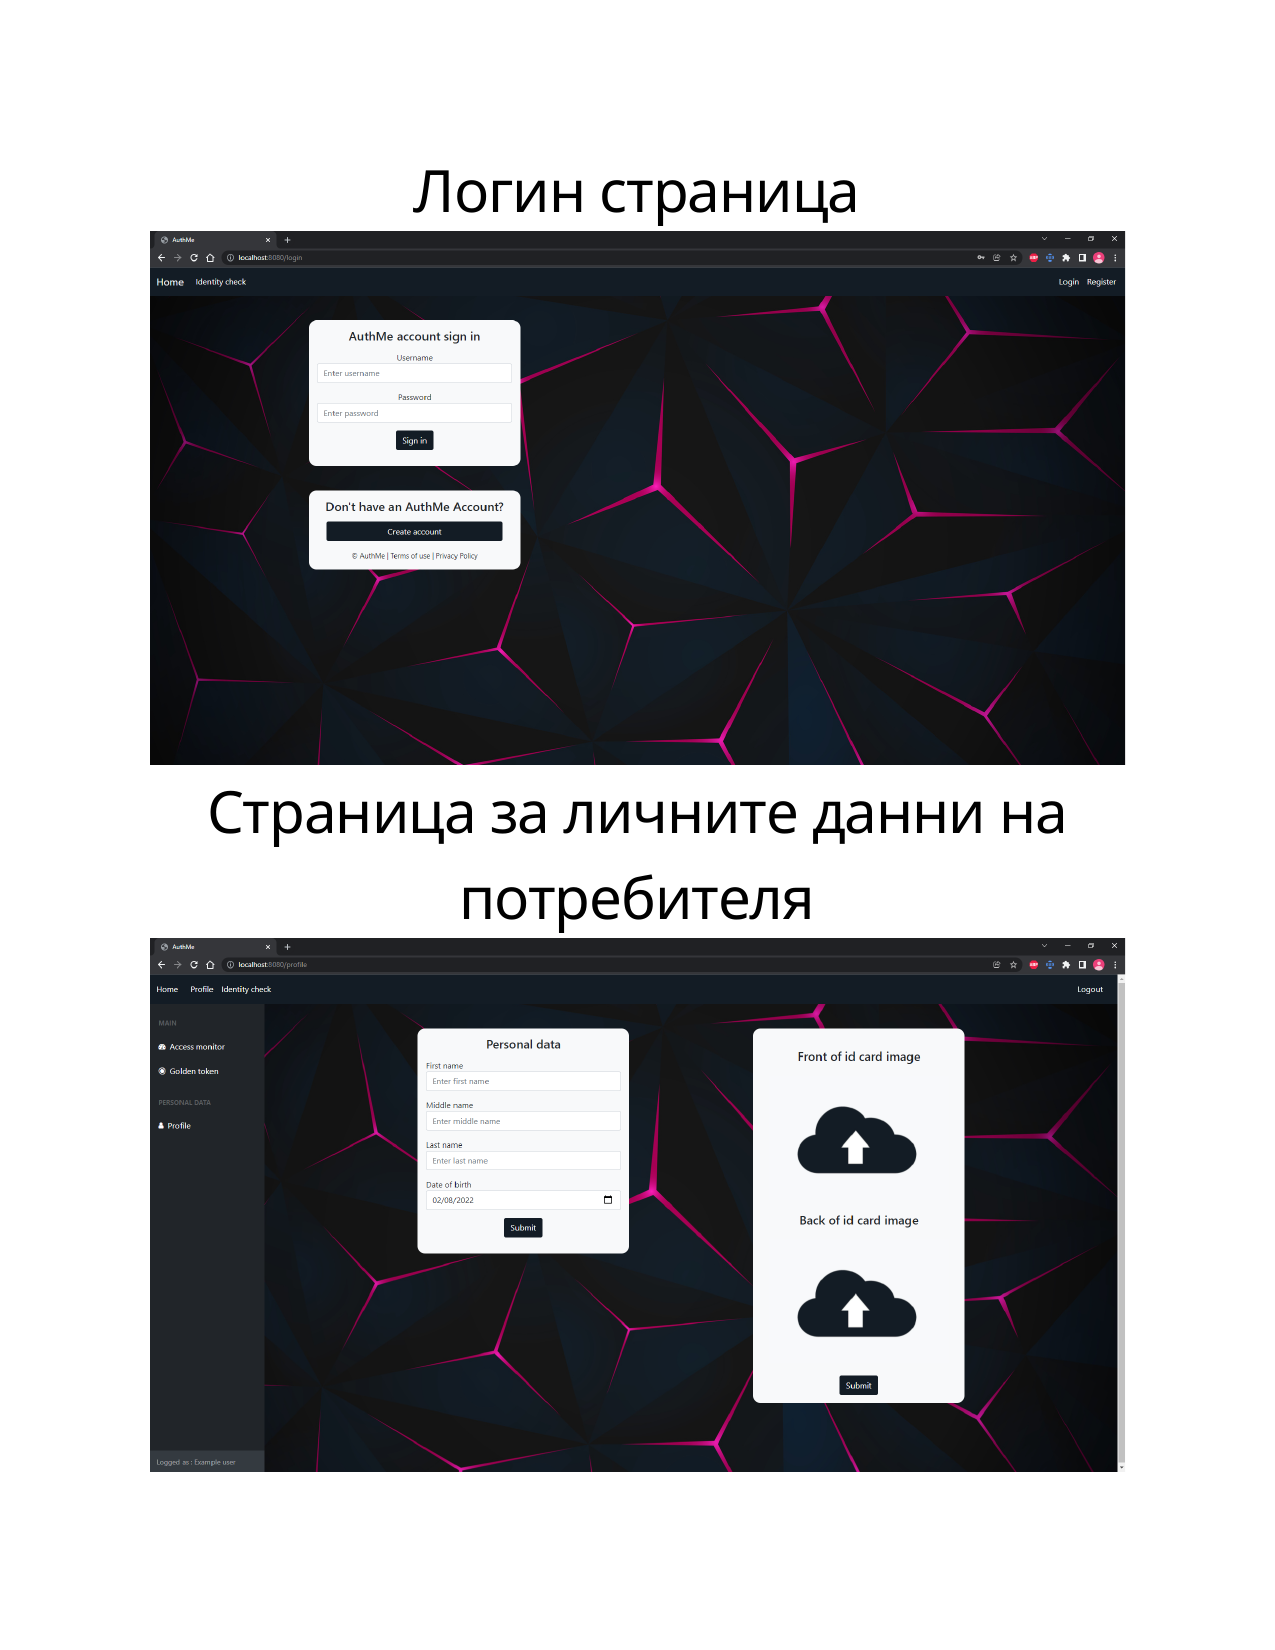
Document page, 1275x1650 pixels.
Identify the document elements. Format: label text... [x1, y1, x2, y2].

text Логин страницаСтраница за личните данни на потребителяКой е удостоверявал личните данни на потребителите [150, 150, 1125, 231]
picture [150, 231, 1125, 765]
picture [150, 938, 1125, 1472]
text Логин страницаСтраница за личните данни на потребителяКой е удостоверявал личните данни на потребителите [150, 765, 1125, 938]
